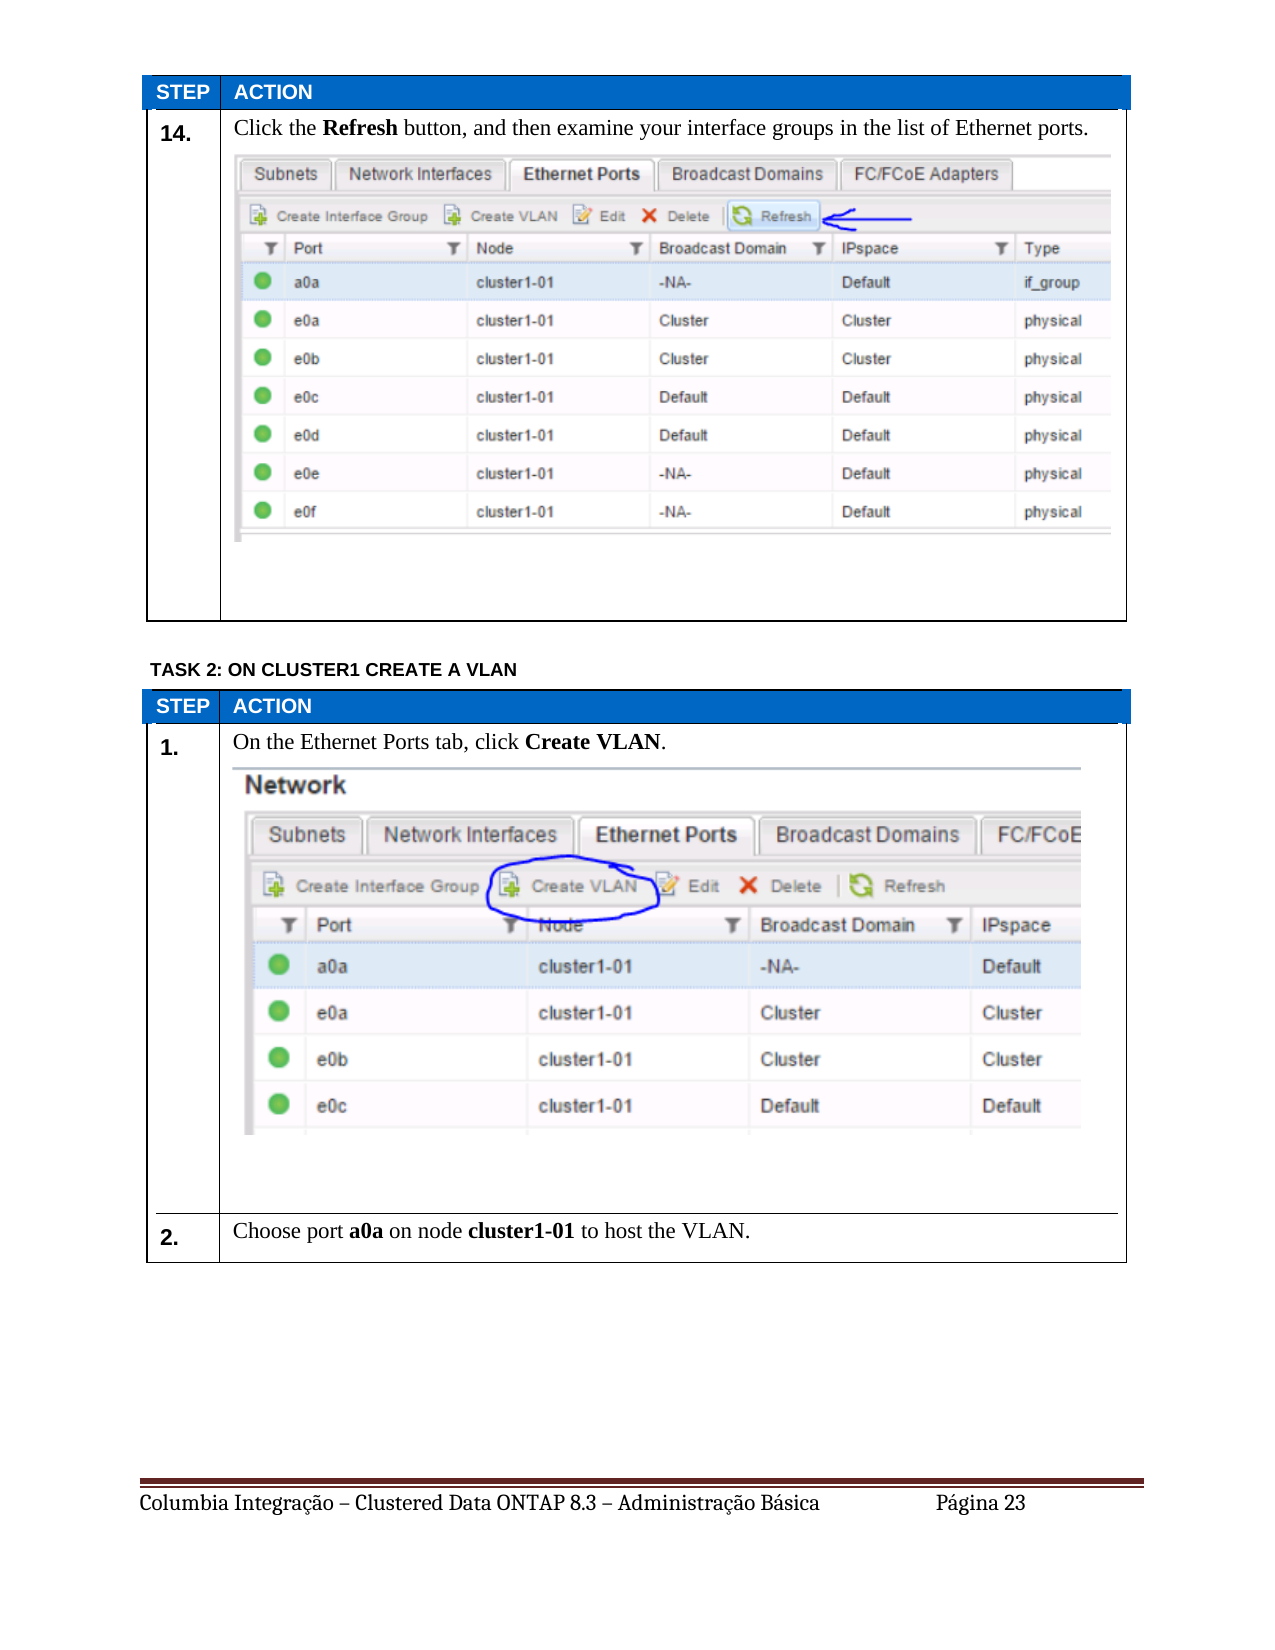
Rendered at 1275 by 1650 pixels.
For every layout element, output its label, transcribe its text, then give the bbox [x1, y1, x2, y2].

table_cell Choose port a0a on node cluster1-01 to host the VLAN. [220, 1213, 1126, 1262]
table_cell 2. [148, 1213, 219, 1262]
subtitle TASK 2: ON CLUSTER1 CREATE A VLAN [150, 659, 1144, 681]
table_cell 14. [148, 109, 220, 620]
table_header STEP [152, 76, 220, 109]
picture [232, 767, 1081, 1135]
table_cell 1. [148, 723, 219, 1213]
table_cell On the Ethernet Ports tab, click Create VLAN. [220, 723, 1126, 1213]
picture [233, 153, 1111, 542]
table_header STEP [152, 691, 219, 723]
table_cell Click the Refresh button, and then examine your interface groups in the list of Ethernet ports. [221, 109, 1126, 620]
table_header ACTION [220, 691, 1122, 723]
table_header ACTION [221, 76, 1122, 109]
